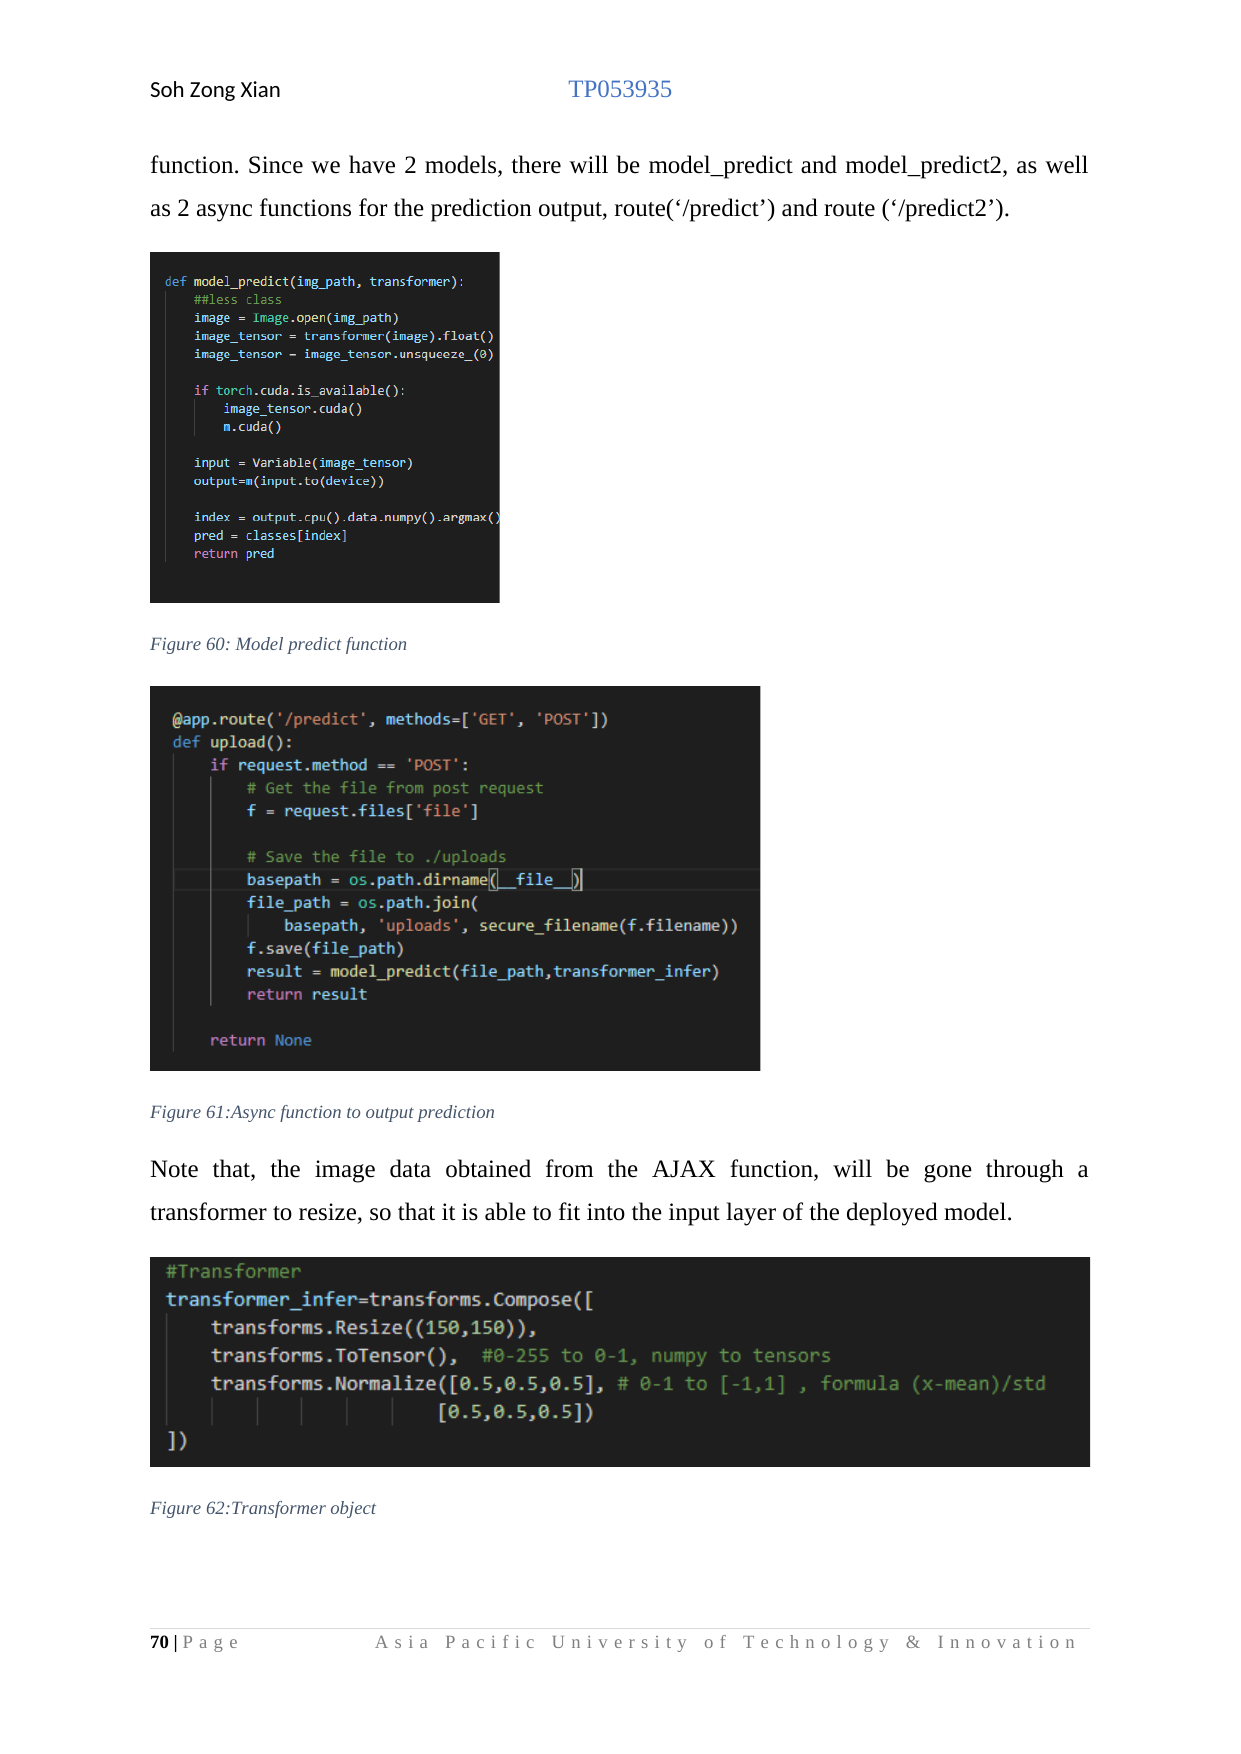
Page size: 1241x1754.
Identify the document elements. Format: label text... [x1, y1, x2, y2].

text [150, 150, 1090, 222]
text Figure 62:Transformer object [150, 1497, 1090, 1518]
picture [150, 252, 500, 603]
picture [150, 1257, 1091, 1467]
text Figure 60: Model predict function [150, 633, 1090, 655]
picture [150, 686, 761, 1071]
text Note that, the image data obtained from the AJAX function, will be gone through a transformer to resize, so that it is able to fit into the input layer of the deployed model. [150, 1154, 1090, 1226]
text Figure 61:Async function to output prediction [150, 1101, 1090, 1122]
